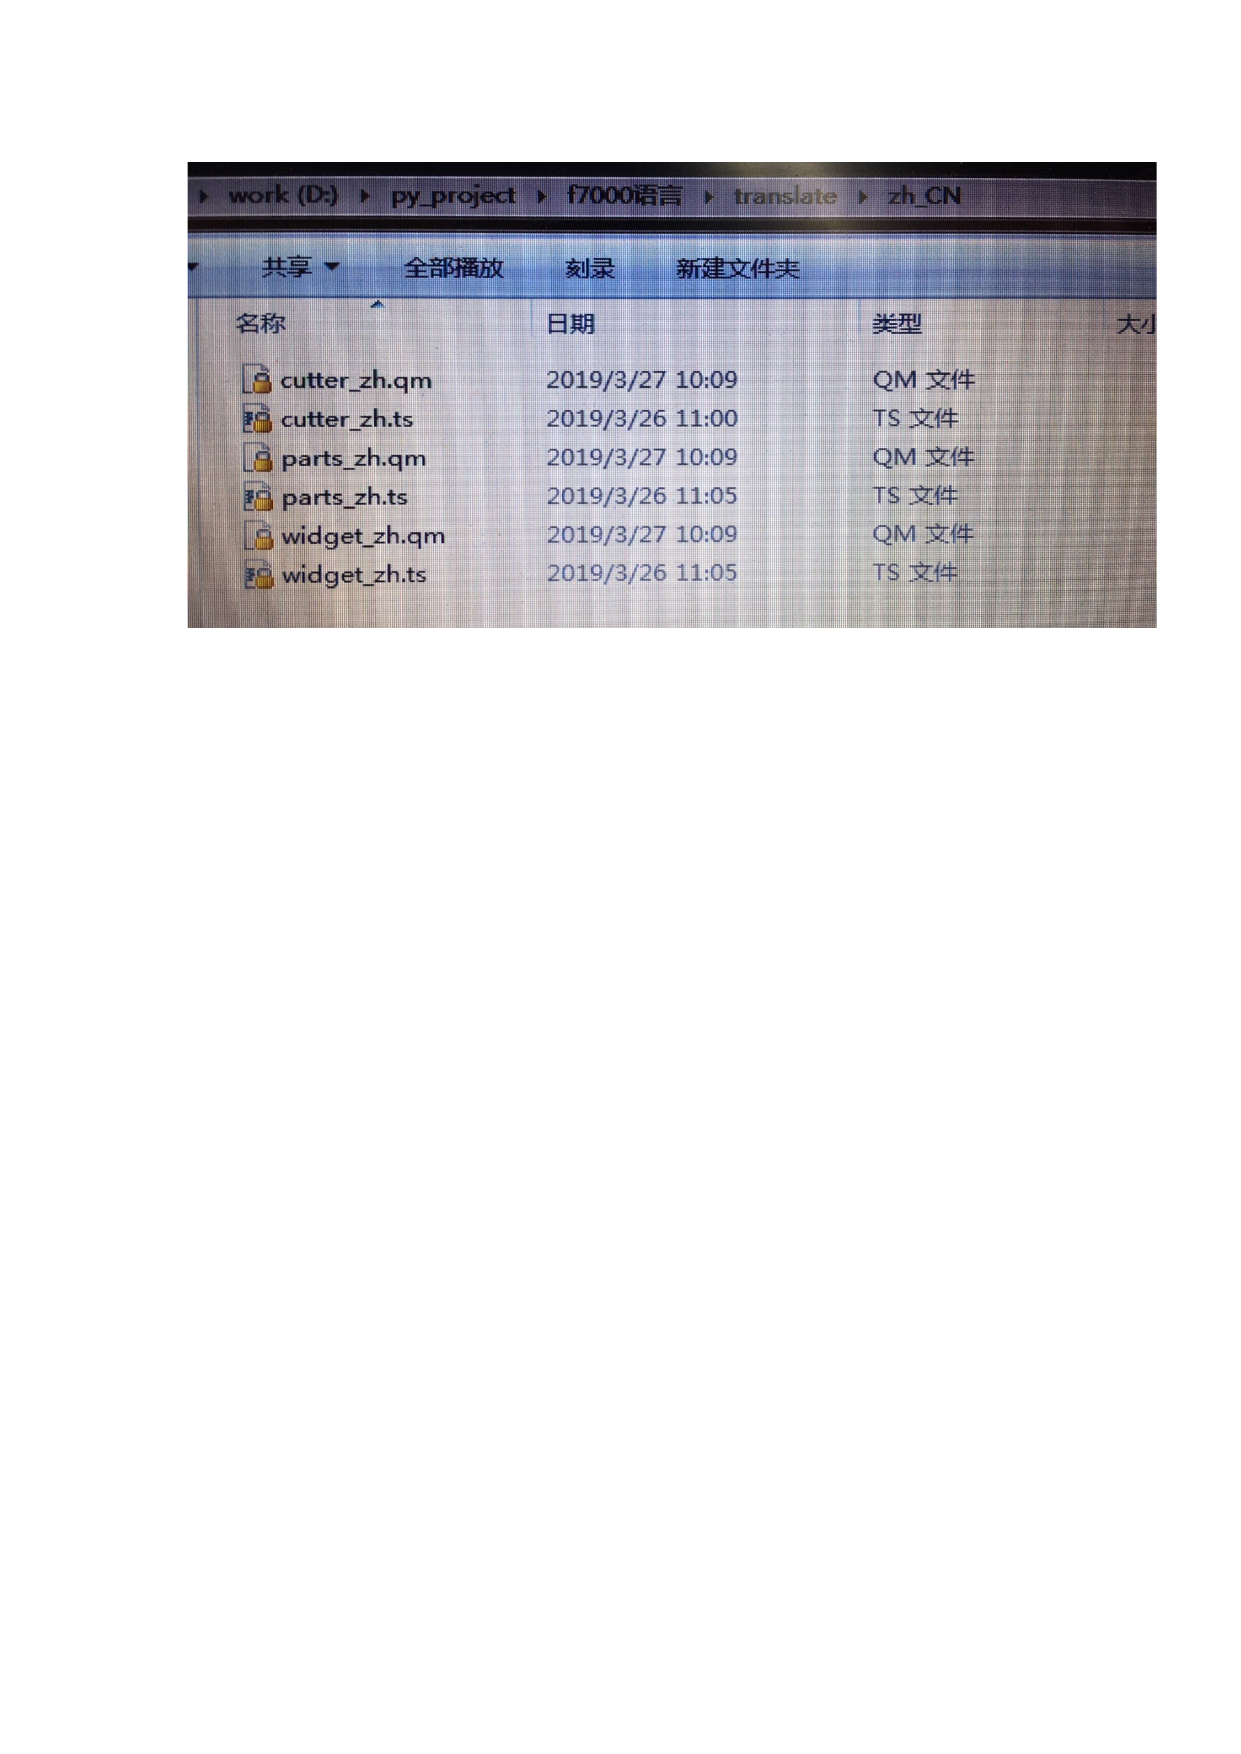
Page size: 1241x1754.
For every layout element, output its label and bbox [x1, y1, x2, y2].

picture [187, 162, 1157, 628]
